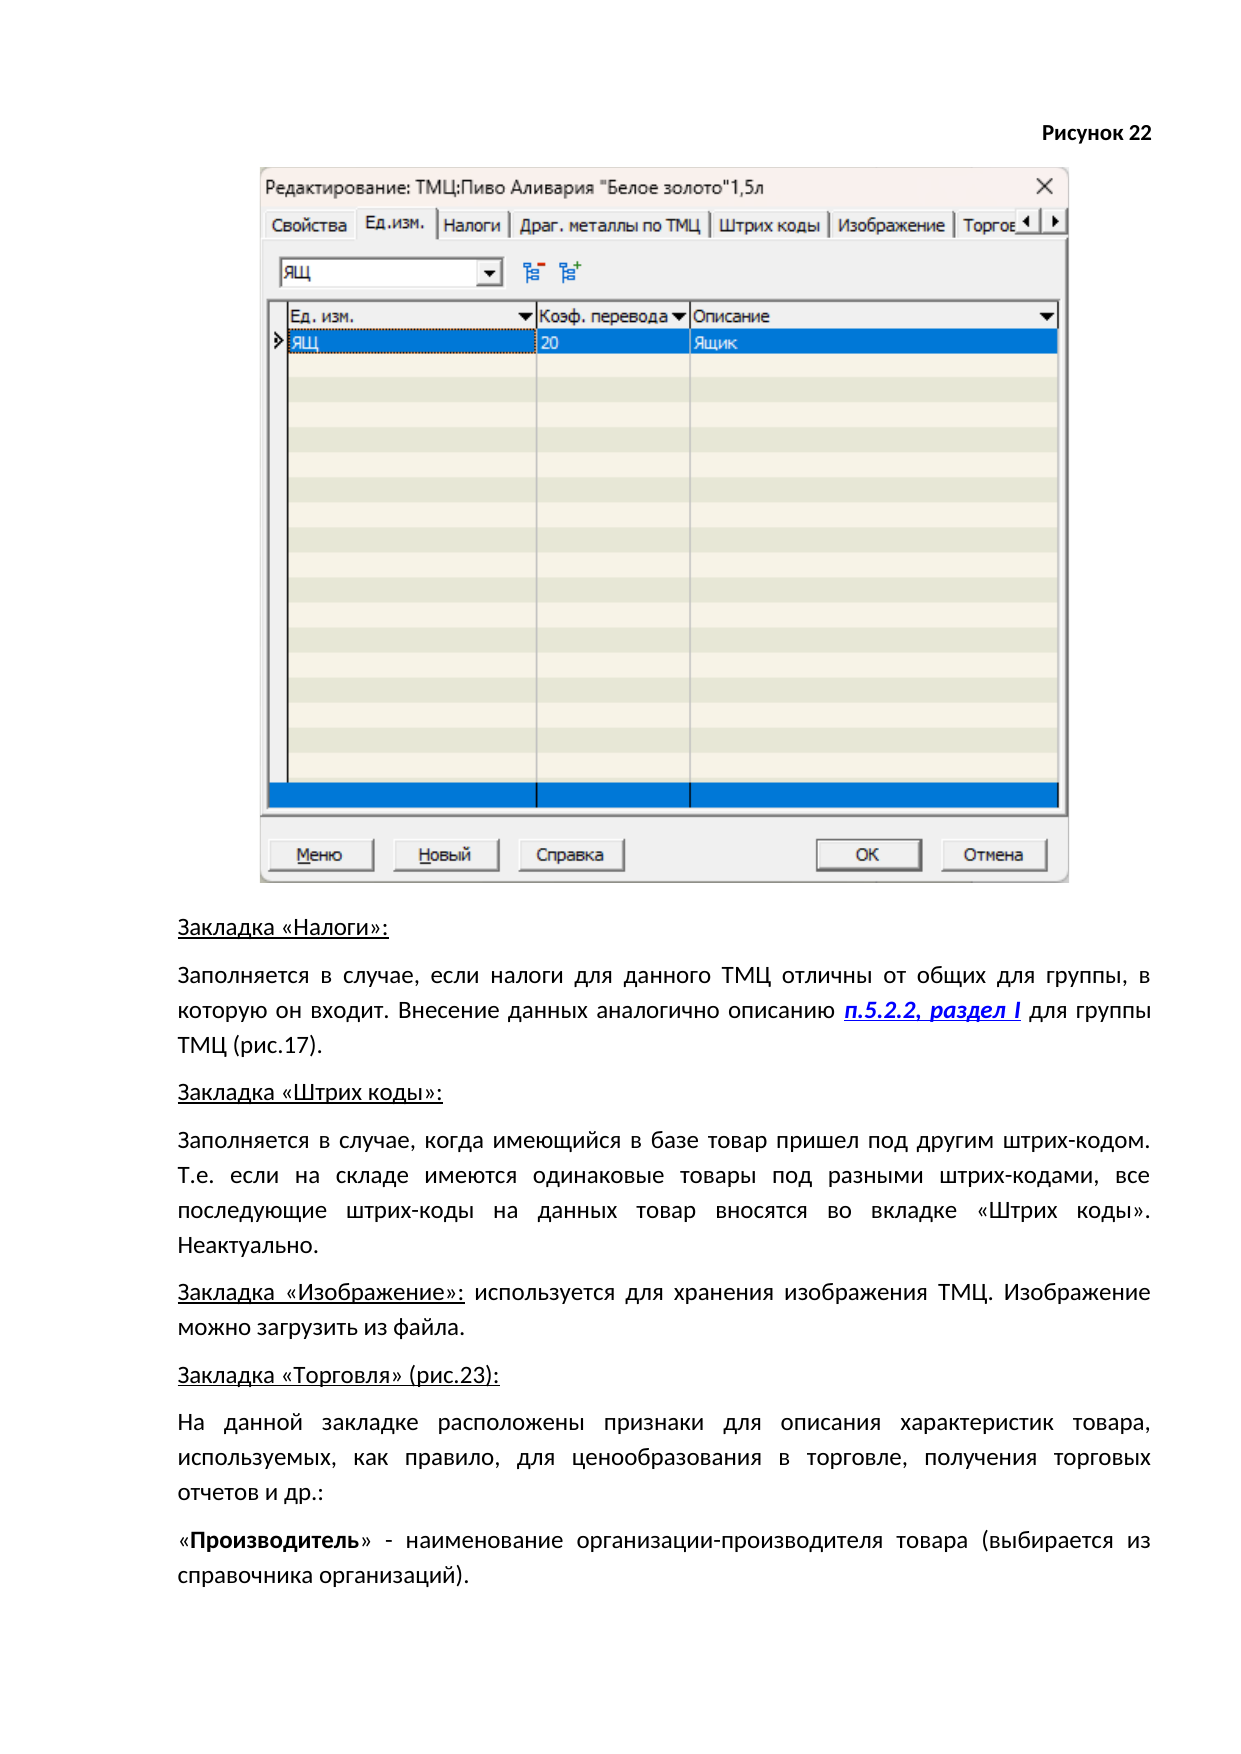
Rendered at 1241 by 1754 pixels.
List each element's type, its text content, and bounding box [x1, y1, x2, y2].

text Заполняется в случае, когда имеющийся в базе товар пришел под другим штрих-кодом. Т.е. если на складе имеются одинаковые товары под разными штрих-кодами, все последующие штрих-коды на данных товар вносятся во вкладке «Штрих коды». Неактуально. [177, 1124, 1152, 1259]
text Рисунок 22 [177, 118, 1152, 146]
text На данной закладке расположены признаки для описания характеристик товара, используемых, как правило, для ценообразования в торговле, получения торговых отчетов и др.: [177, 1406, 1152, 1507]
text Закладка «Изображение»: используется для хранения изображения ТМЦ. Изображение можно загрузить из файла. [177, 1276, 1152, 1342]
text Закладка «Налоги»: [177, 911, 1152, 942]
text Закладка «Штрих коды»: [177, 1076, 1152, 1107]
text «Производитель» - наименование организации-производителя товара (выбирается из справочника организаций). [177, 1524, 1152, 1589]
text Заполняется в случае, если налоги для данного ТМЦ отличны от общих для группы, в которую он входит. Внесение данных аналогично описанию п.5.2.2, раздел I для группы ТМЦ (рис.17). [177, 959, 1152, 1059]
picture [259, 167, 1070, 883]
text Закладка «Торговля» (рис.23): [177, 1359, 1152, 1389]
